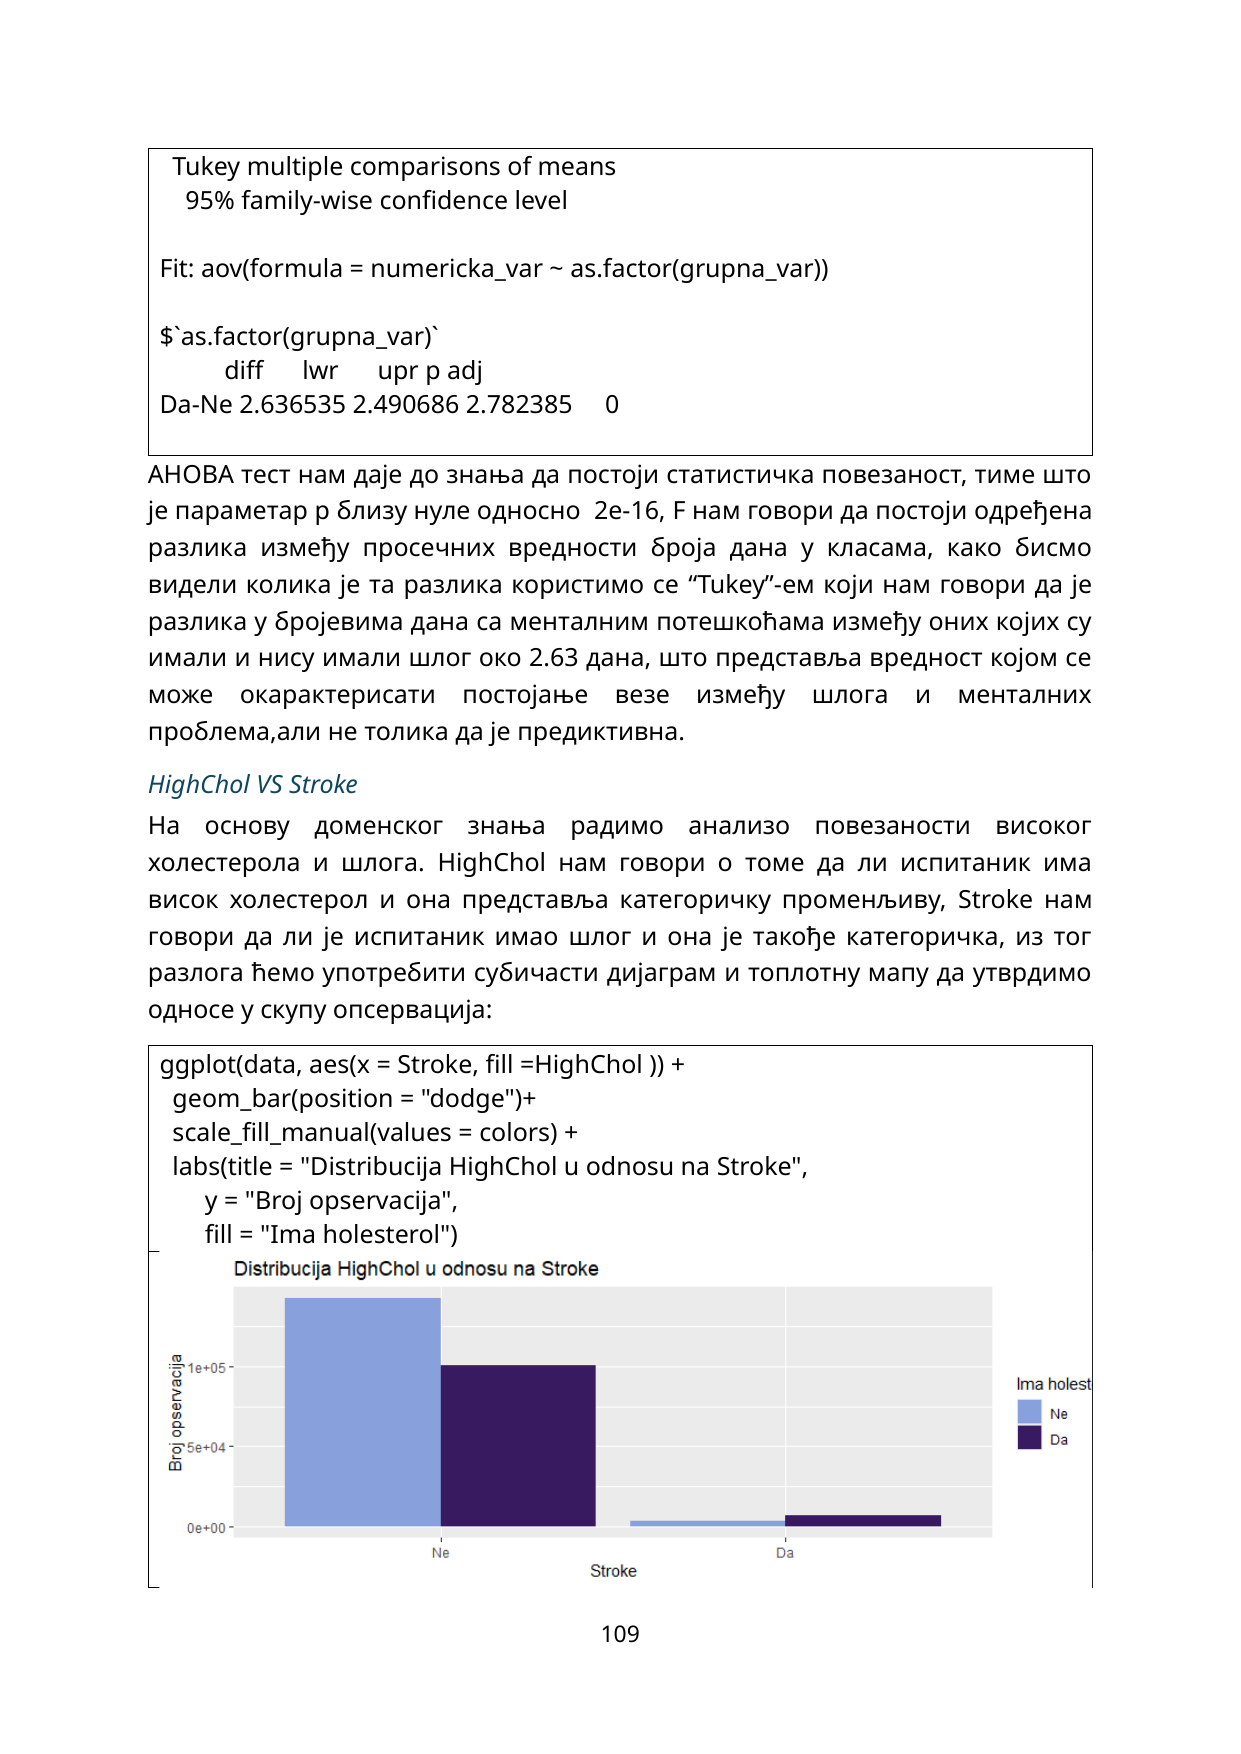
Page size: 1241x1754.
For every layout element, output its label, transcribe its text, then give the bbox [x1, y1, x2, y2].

picture [159, 1251, 1093, 1588]
table_header ggplot(data, aes(x = Stroke, fill =HighChol )) + geom_bar(position = "dodge")+ scale_fill_manual(values = colors) + labs(title = "Distribucija HighChol u odnosu na Stroke", y = "Broj opservacija", fill = "Ima holesterol") [149, 1046, 1092, 1251]
text На основу доменског знања радимо анализо повезаности високог холестерола и шлога. HighChol нам говори о томе да ли испитаник има висок холестерол и она представља категоричку променљиву, Stroke нам говори да ли је испитаник имао шлог и она је такође категоричка, из тог разлога ћемо употребити субичасти дијаграм и топлотну мапу да утврдимо односе у скупу опсервација: [148, 808, 1093, 1026]
text АНОВА тест нам даје до знања да постоји статистичка повезаност, тиме што је параметар p близу нуле односно 2e-16, F нам говори да постоји одређена разлика између просечних вредности броја дана у класама, како бисмо видели колика је та разлика користимо се “Tukey”-ем који нам говори да је разлика у бројевима дана са менталним потешкоћама између оних којих су имали и нису имали шлог око 2.63 дана, што представља вредност којом се може окарактерисати постојање везе између шлога и менталних проблема,али не толика да је предиктивна. [148, 456, 1093, 748]
table_cell [149, 1252, 159, 1587]
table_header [149, 149, 1092, 455]
subtitle HighChol VS Stroke [148, 767, 1093, 801]
